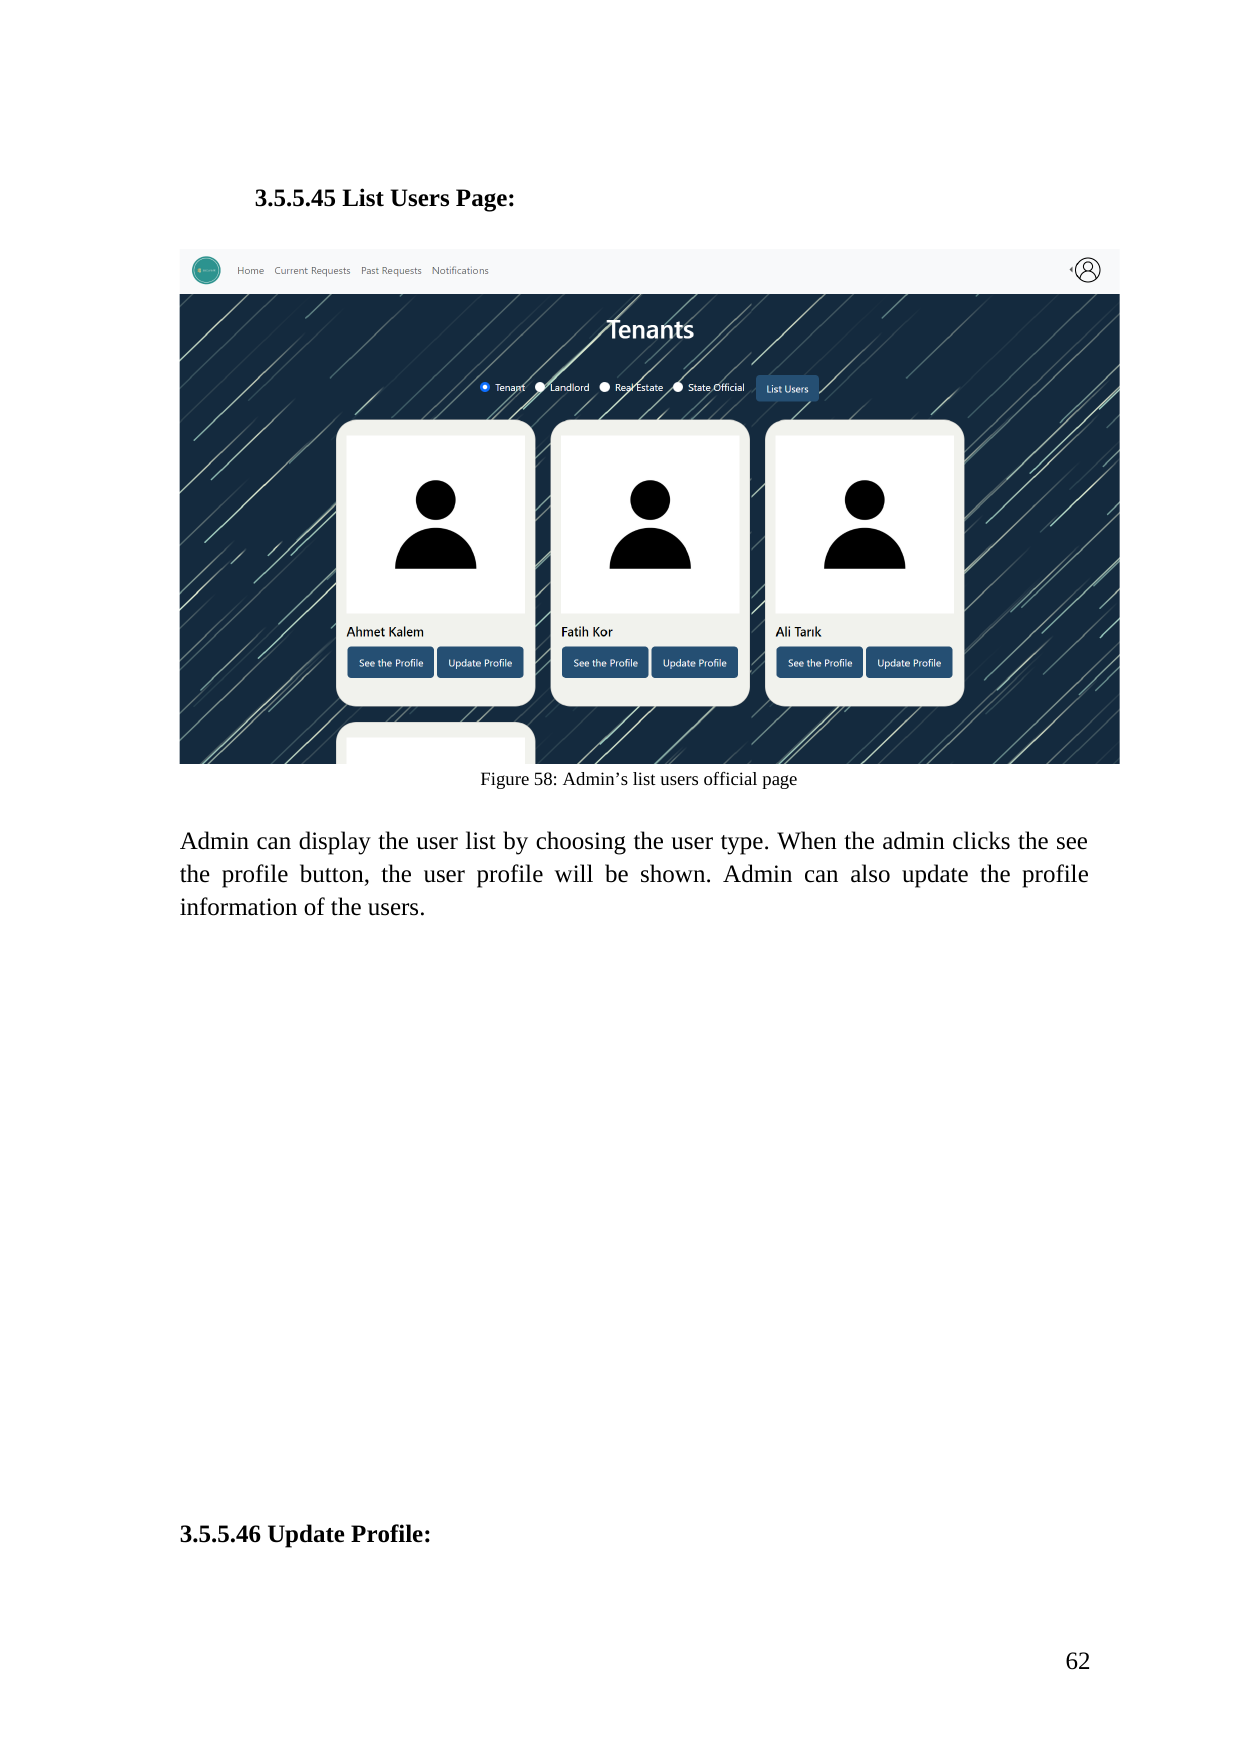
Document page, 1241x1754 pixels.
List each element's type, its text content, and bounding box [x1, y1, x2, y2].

text Admin can display the user list by choosing the user type. When the admin clicks the see the profile button, the user profile will be shown. Admin can also update the profile information of the users. [179, 826, 1090, 921]
picture [179, 249, 1120, 764]
subtitle 3.5.5.46 Update Profile: [179, 1519, 1090, 1548]
subtitle 3.5.5.45 List Users Page: [225, 183, 1090, 212]
text Figure 58: Admin’s list users official page [187, 768, 1090, 789]
